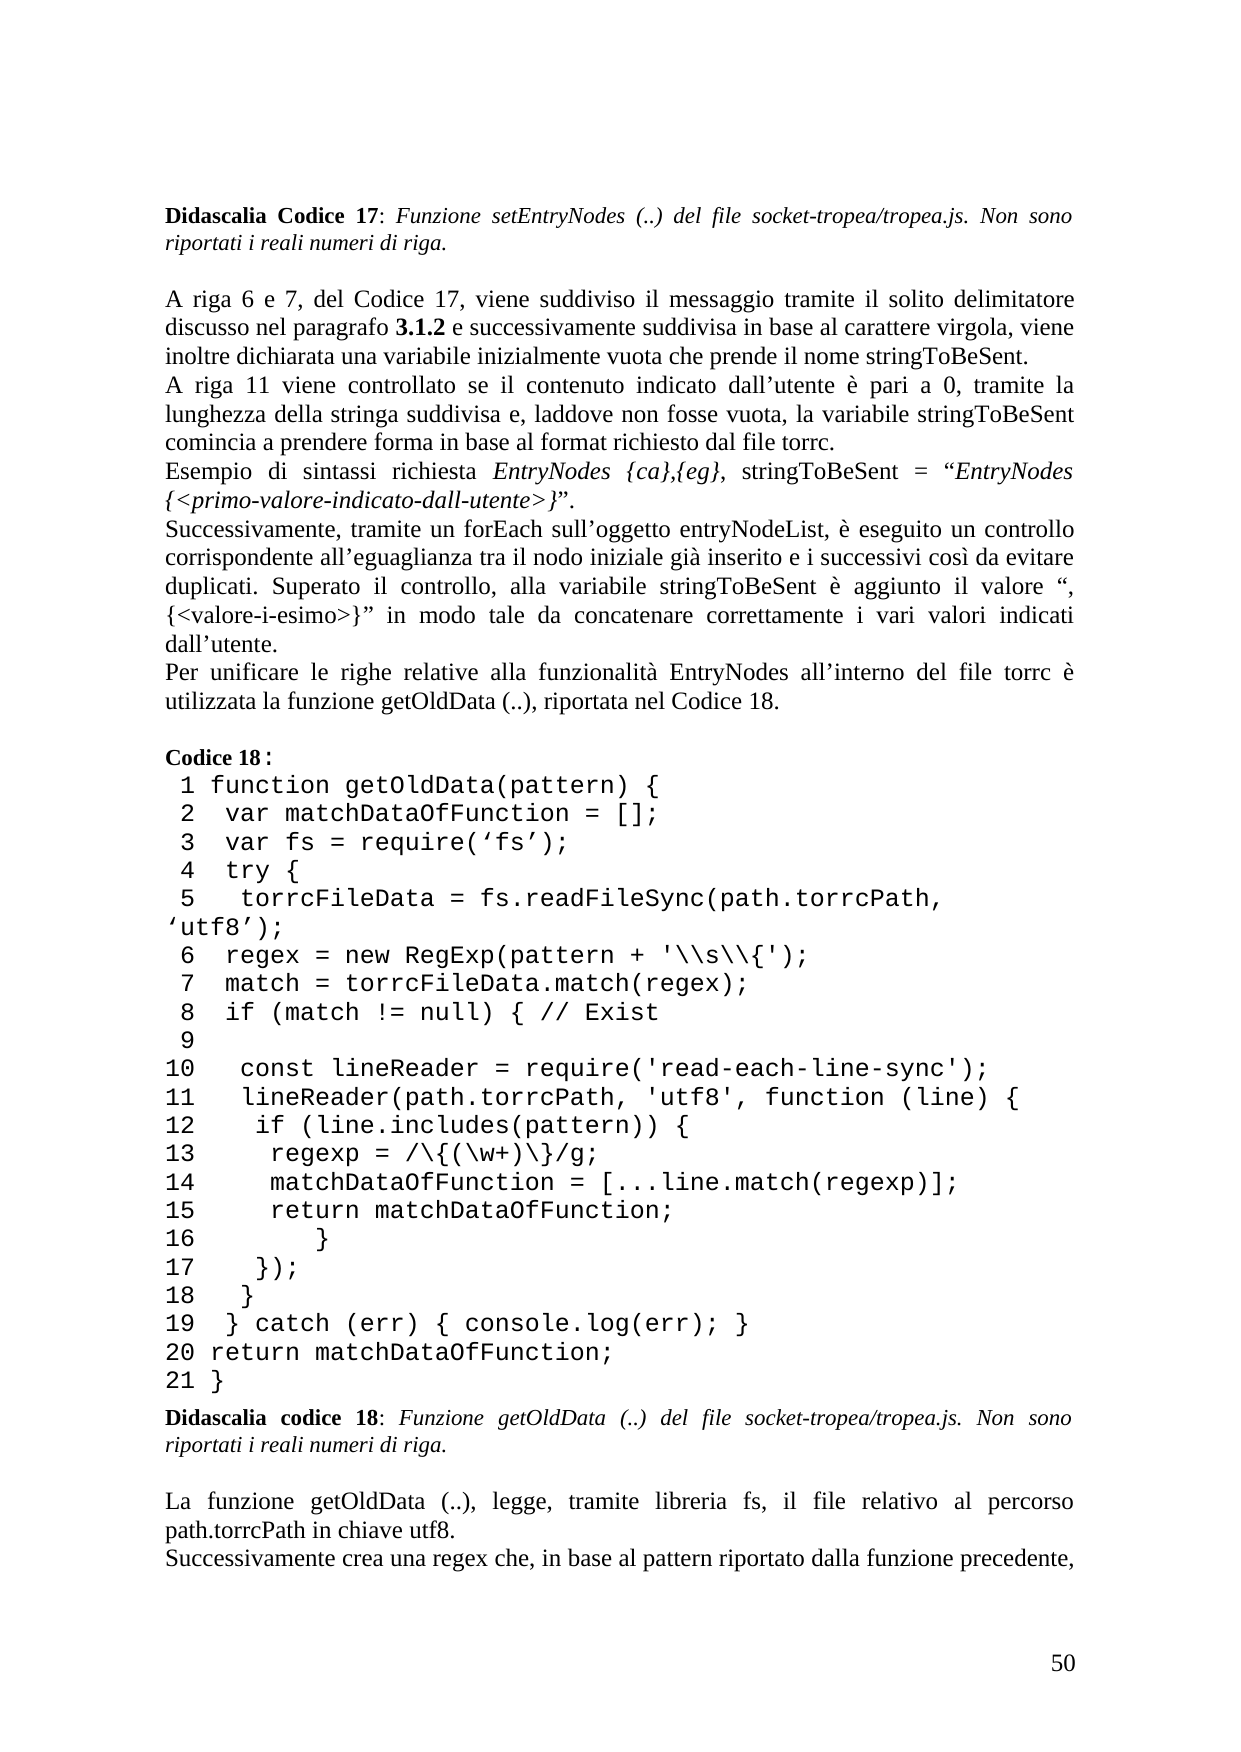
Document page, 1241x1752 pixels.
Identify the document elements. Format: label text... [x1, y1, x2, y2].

text Codice 18: [165, 744, 1075, 772]
text 13 regexp = /\{(\w+)\}/g; [165, 1141, 1075, 1169]
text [165, 1543, 1075, 1572]
text 18 } [165, 1282, 1075, 1311]
text A riga 6 e 7, del Codice 17, viene suddiviso il messaggio tramite il solito delimitatore discusso nel paragrafo 3.1.2 e successivamente suddivisa in base al carattere virgola, viene inoltre dichiarata una variabile inizialmente vuota che prende il nome stringToBeSent. [165, 284, 1075, 370]
text 7 match = torrcFileData.match(regex); [165, 971, 1075, 999]
text 19 } catch (err) { console.log(err); } [165, 1311, 1075, 1339]
text A riga 11 viene controllato se il contenuto indicato dall’utente è pari a 0, tramite la lunghezza della stringa suddivisa e, laddove non fosse vuota, la variabile stringToBeSent comincia a prendere forma in base al format richiesto dal file torrc. [165, 370, 1075, 456]
text 11 lineReader(path.torrcPath, 'utf8', function (line) { [165, 1084, 1075, 1112]
text 16 } [165, 1226, 1075, 1254]
text 4 try { [165, 857, 1075, 886]
text 20 return matchDataOfFunction; [165, 1339, 1075, 1367]
text Per unificare le righe relative alla funzionalità EntryNodes all’interno del file torrc è utilizzata la funzione getOldData (..), riportata nel Codice 18. [165, 657, 1075, 715]
text 6 regex = new RegExp(pattern + '\\s\\{'); [165, 942, 1075, 971]
text 10 const lineReader = require('read-each-line-sync'); [165, 1056, 1075, 1084]
text 14 matchDataOfFunction = [...line.match(regexp)]; [165, 1169, 1075, 1197]
text Didascalia codice 18: Funzione getOldData (..) del file socket-tropea/tropea.js. Non sono riportati i reali numeri di riga. [165, 1404, 1075, 1457]
text 2 var matchDataOfFunction = []; [165, 801, 1075, 829]
text 17 }); [165, 1254, 1075, 1282]
text Didascalia Codice 17: Funzione setEntryNodes (..) del file socket-tropea/tropea.js. Non sono riportati i reali numeri di riga. [165, 202, 1075, 255]
text Successivamente, tramite un forEach sull’oggetto entryNodeList, è eseguito un controllo corrispondente all’eguaglianza tra il nodo iniziale già inserito e i successivi così da evitare duplicati. Superato il controllo, alla variabile stringToBeSent è aggiunto il valore “,{<valore-i-esimo>}” in modo tale da concatenare correttamente i vari valori indicati dall’utente. [165, 514, 1075, 657]
text 3 var fs = require(‘fs’); [165, 829, 1075, 857]
text Esempio di sintassi richiesta EntryNodes {ca},{eg}, stringToBeSent = “EntryNodes {<primo-valore-indicato-dall-utente>}”. [165, 456, 1075, 514]
text 12 if (line.includes(pattern)) { [165, 1112, 1075, 1141]
text 5 torrcFileData = fs.readFileSync(path.torrcPath, ‘utf8’); [165, 886, 1075, 942]
text La funzione getOldData (..), legge, tramite libreria fs, il file relativo al percorso path.torrcPath in chiave utf8. [165, 1486, 1075, 1543]
text 9 [165, 1027, 1075, 1056]
text 1 function getOldData(pattern) { [165, 772, 1075, 801]
text 21 } [165, 1367, 1075, 1396]
text 15 return matchDataOfFunction; [165, 1197, 1075, 1226]
text 8 if (match != null) { // Exist [165, 999, 1075, 1027]
